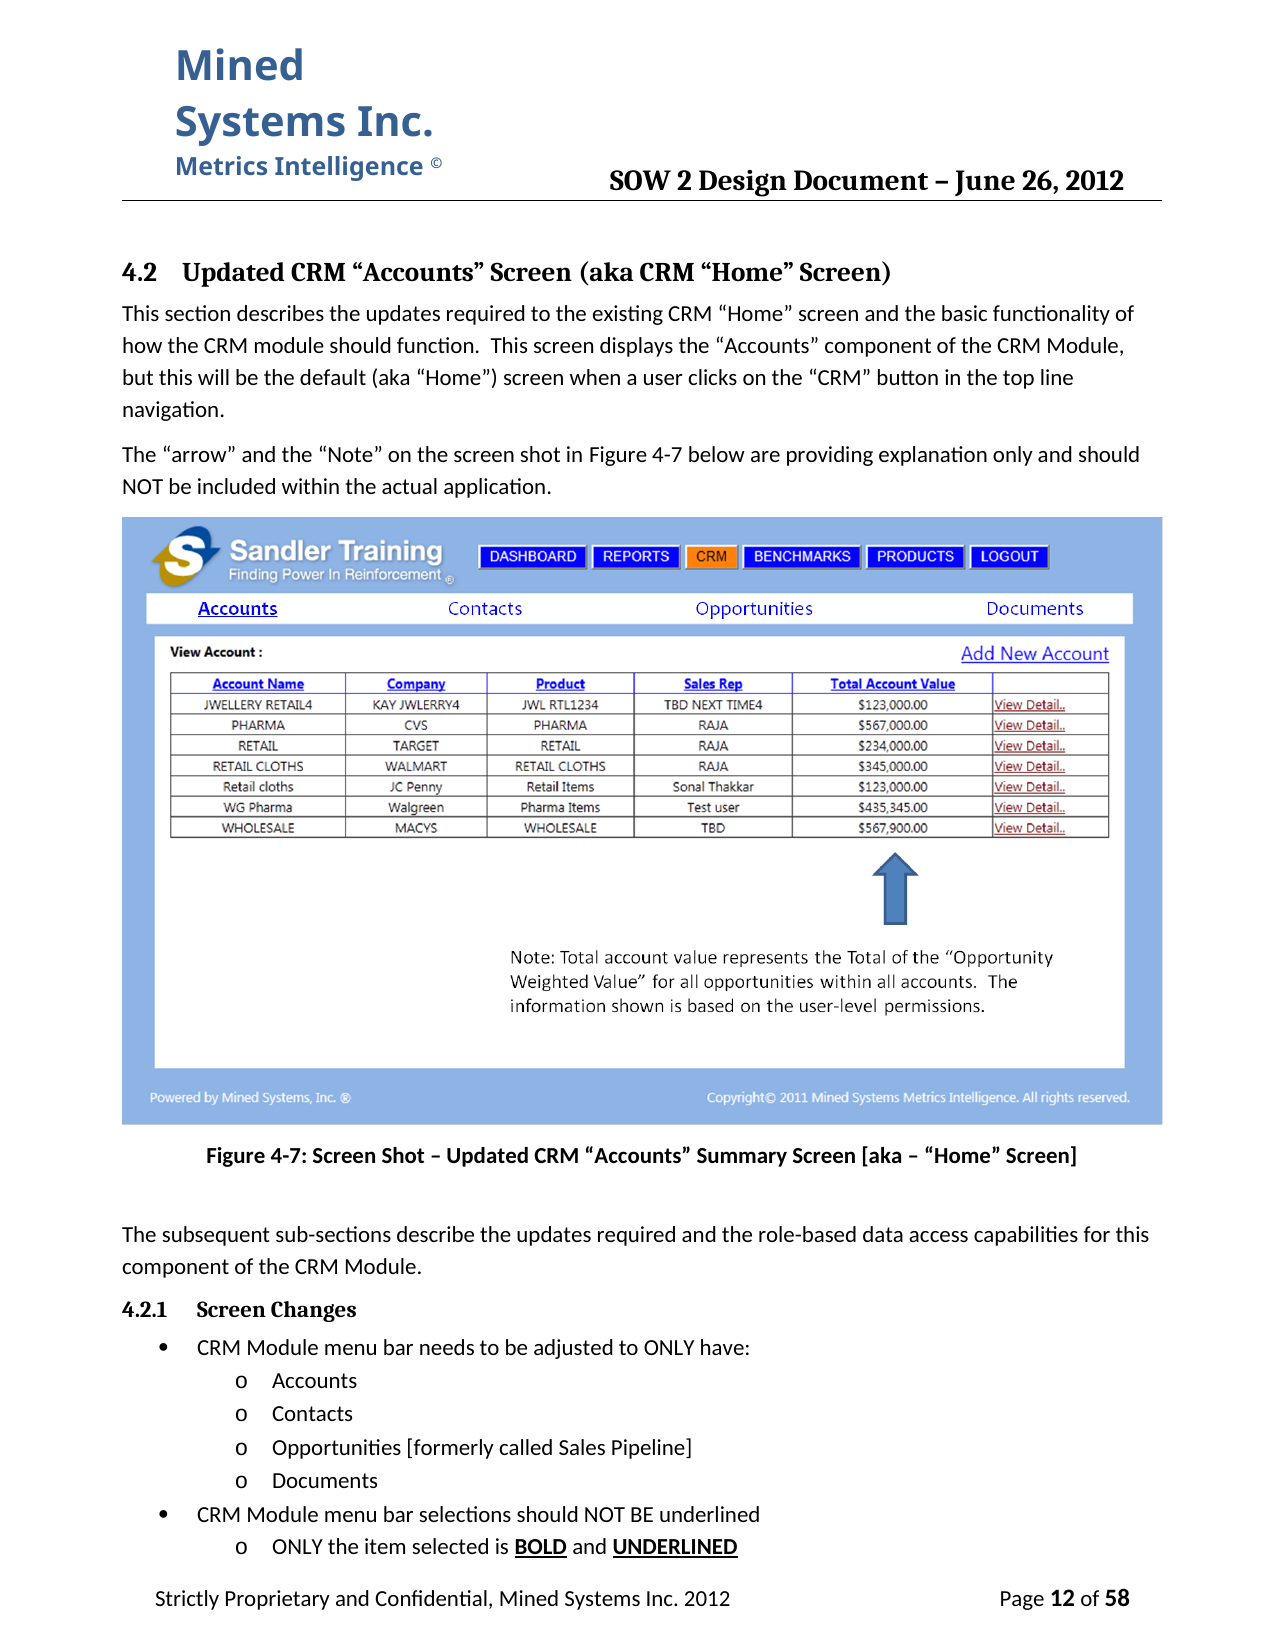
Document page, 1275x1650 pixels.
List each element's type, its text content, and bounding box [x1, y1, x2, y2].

list CRM Module menu bar needs to be adjusted to ONLY have: [159, 1333, 1162, 1362]
subtitle Updated CRM “Accounts” Screen (aka CRM “Home” Screen) [122, 257, 1162, 288]
list CRM Module menu bar selections should NOT BE underlined [159, 1500, 1162, 1528]
list Opportunities [formerly called Sales Pipeline] [234, 1433, 1162, 1462]
list ONLY the item selected is BOLD and UNDERLINED [234, 1532, 1162, 1561]
text This section describes the updates required to the existing CRM “Home” screen and the basic functionality of how the CRM module should function. This screen displays the “Accounts” component of the CRM Module, but this will be the default (aka “Home”) screen when a user clicks on the “CRM” button in the top line navigation. [122, 299, 1162, 423]
text The subsequent sub-sections describe the updates required and the role-based data access capabilities for this component of the CRM Module. [122, 1220, 1162, 1280]
list Accounts [234, 1366, 1162, 1395]
picture [121, 517, 1163, 1125]
subtitle Screen Changes [122, 1297, 1162, 1323]
list Documents [234, 1466, 1162, 1496]
list Contacts [234, 1399, 1162, 1428]
